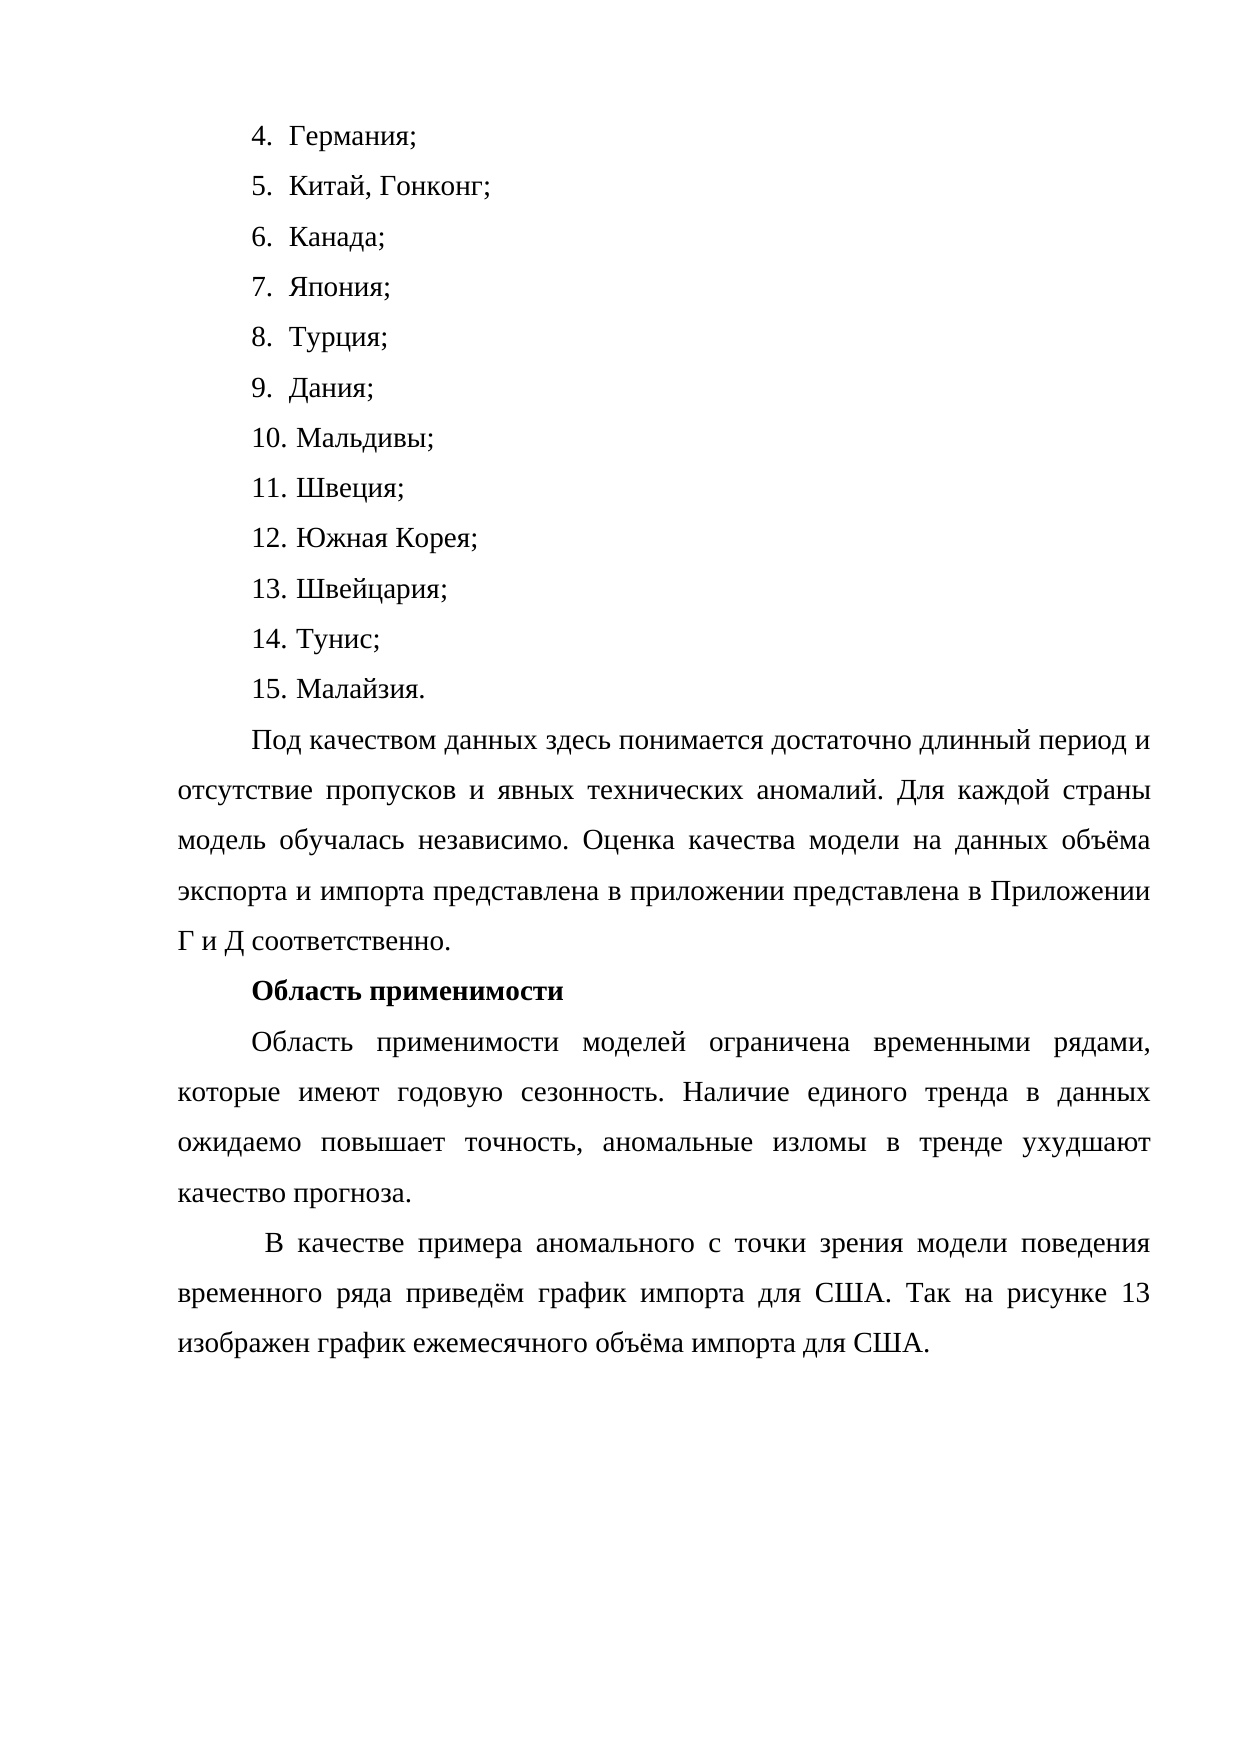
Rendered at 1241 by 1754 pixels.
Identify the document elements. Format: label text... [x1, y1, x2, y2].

list Швейцария; [251, 571, 1152, 604]
list Япония; [251, 269, 1152, 303]
list Тунис; [251, 621, 1152, 655]
text В качестве примера аномального с точки зрения модели поведения временного ряда приведём график импорта для США. Так на рисунке 13 изображен график ежемесячного объёма импорта для США. [177, 1225, 1152, 1359]
list Малайзия. [251, 672, 1152, 705]
list Германия; [251, 118, 1152, 152]
list Китай, Гонконг; [251, 168, 1152, 202]
text Под качеством данных здесь понимается достаточно длинный период и отсутствие пропусков и явных технических аномалий. Для каждой страны модель обучалась независимо. Оценка качества модели на данных объёма экспорта и импорта представлена в приложении представлена в Приложении Г и Д соответственно. [177, 722, 1152, 957]
list Канада; [251, 219, 1152, 252]
list Швеция; [251, 470, 1152, 504]
list Дания; [251, 370, 1152, 403]
text Область применимости [177, 973, 1152, 1007]
list Турция; [251, 319, 1152, 353]
list Мальдивы; [251, 420, 1152, 453]
text Область применимости моделей ограничена временными рядами, которые имеют годовую сезонность. Наличие единого тренда в данных ожидаемо повышает точность, аномальные изломы в тренде ухудшают качество прогноза. [177, 1024, 1152, 1208]
list Южная Корея; [251, 521, 1152, 554]
